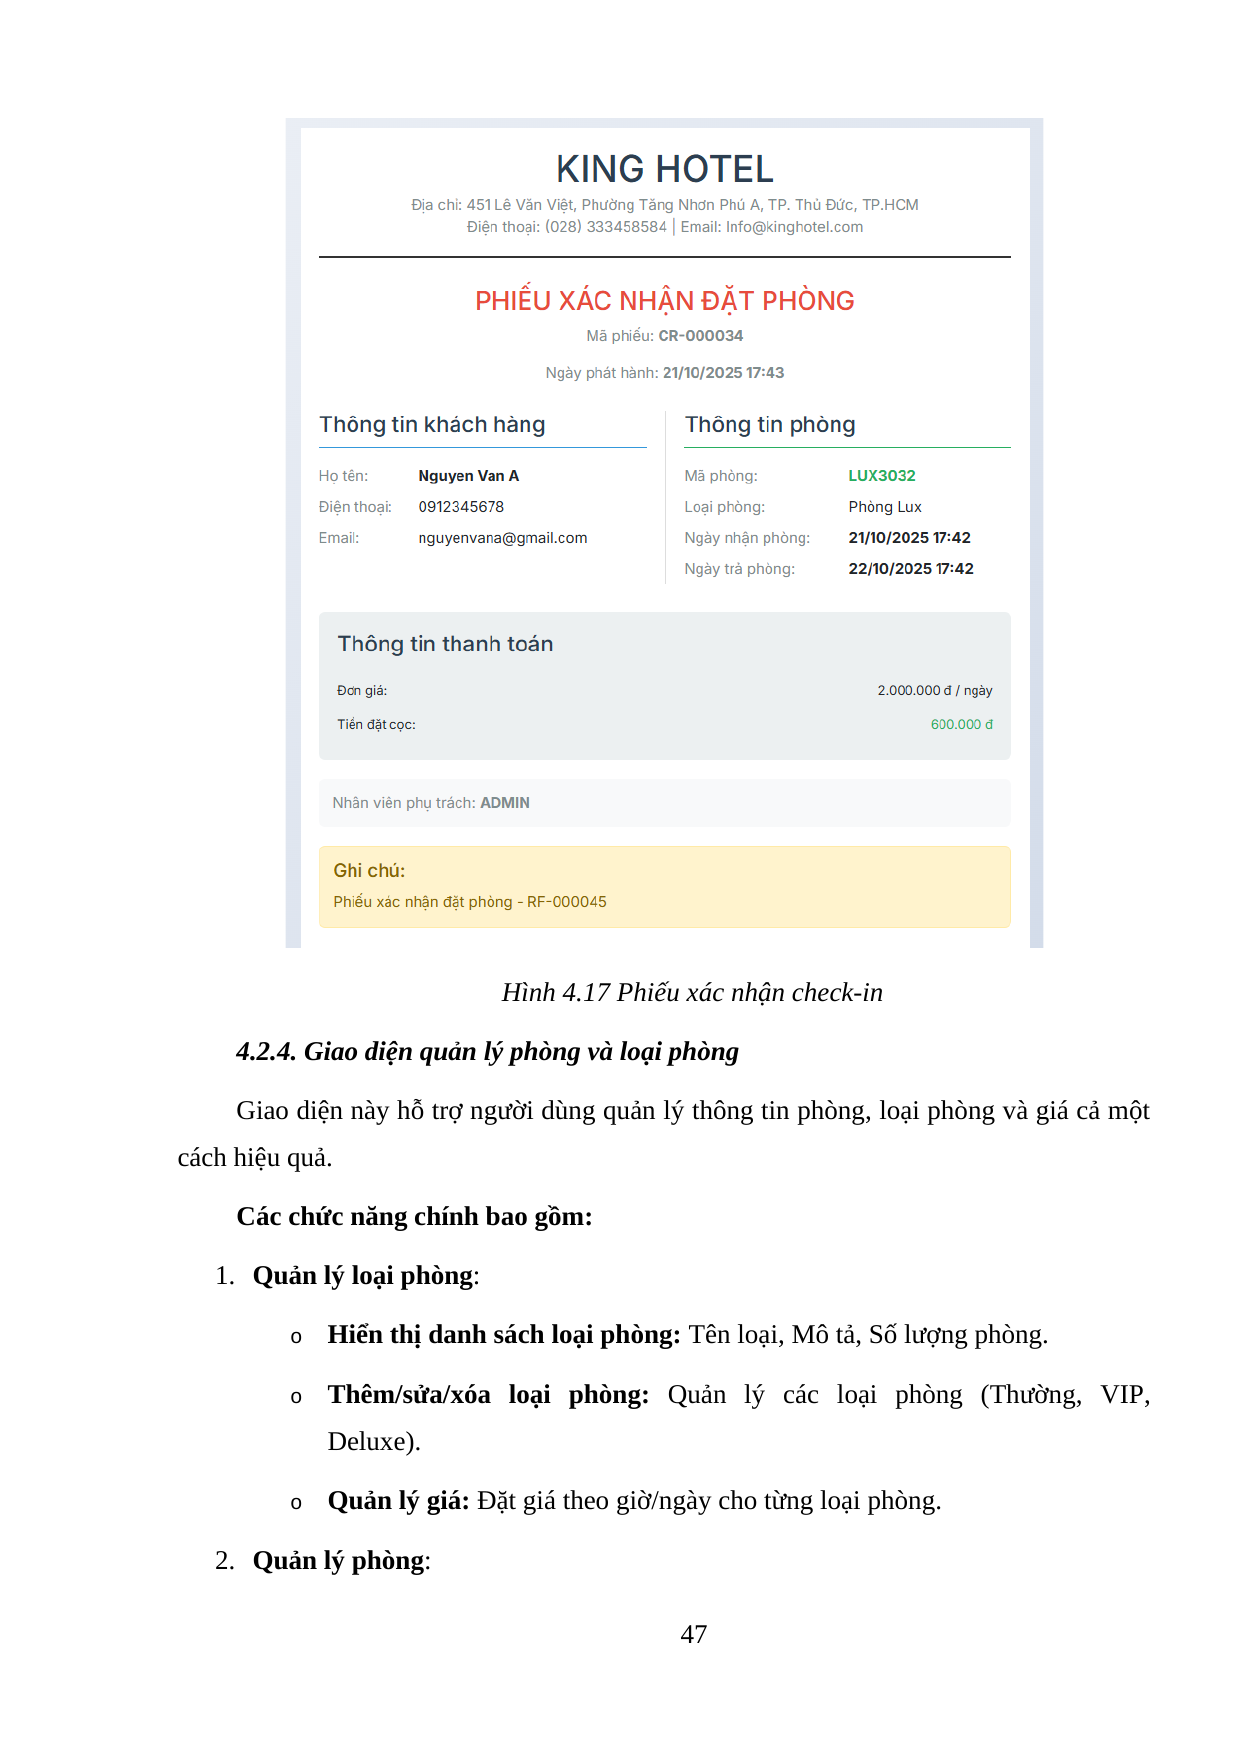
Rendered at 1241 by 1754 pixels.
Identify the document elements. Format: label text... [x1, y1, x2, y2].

text Hình 4.17 Phiếu xác nhận check-in [177, 976, 1152, 1007]
list Quản lý loại phòng: [215, 1259, 1152, 1290]
text Giao diện này hỗ trợ người dùng quản lý thông tin phòng, loại phòng và giá cả một cách hiệu quả. [177, 1094, 1152, 1172]
picture [285, 118, 1044, 948]
text 4.2.4. Giao diện quản lý phòng và loại phòng [177, 1035, 1152, 1066]
list Hiển thị danh sách loại phòng: Tên loại, Mô tả, Số lượng phòng. [290, 1318, 1152, 1350]
list Quản lý phòng: [215, 1544, 1152, 1575]
list Thêm/sửa/xóa loại phòng: Quản lý các loại phòng (Thường, VIP, Deluxe). [290, 1378, 1152, 1456]
text Các chức năng chính bao gồm: [177, 1200, 1152, 1231]
list Quản lý giá: Đặt giá theo giờ/ngày cho từng loại phòng. [290, 1484, 1152, 1516]
